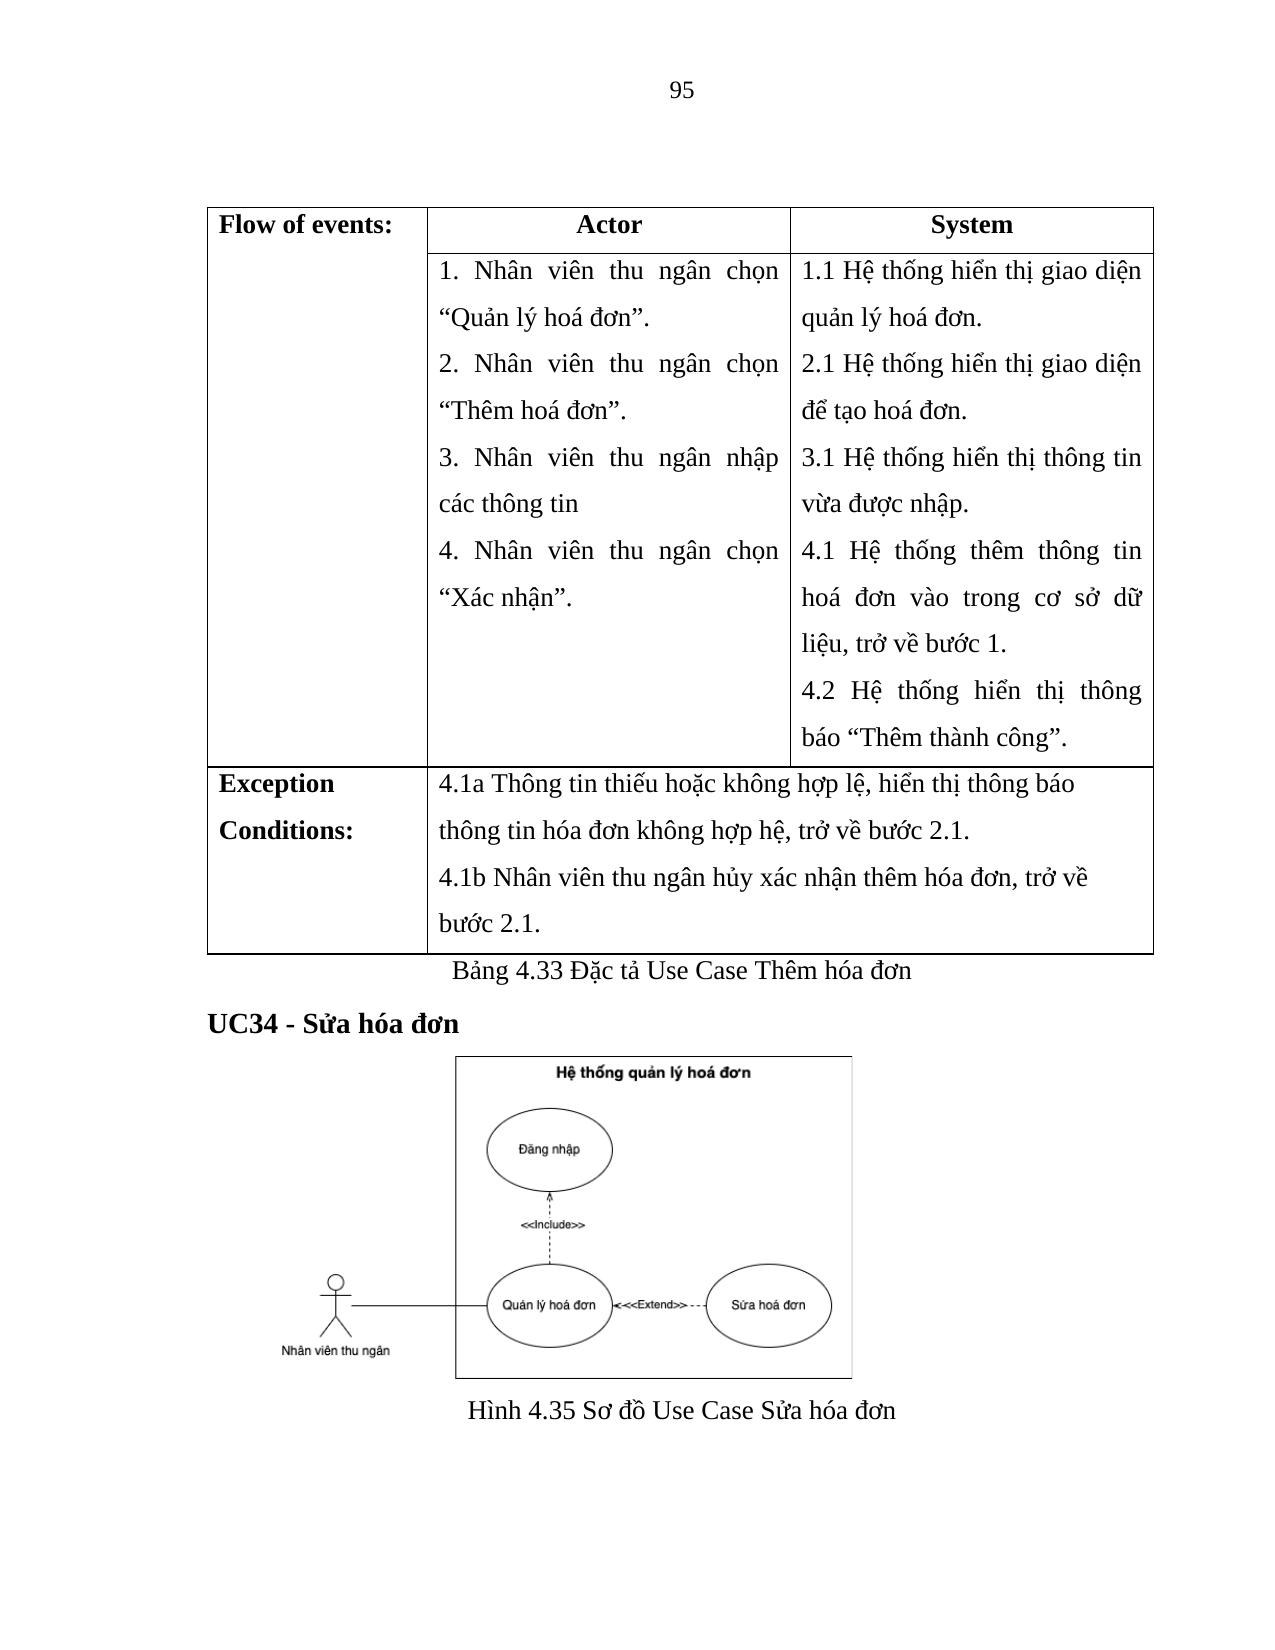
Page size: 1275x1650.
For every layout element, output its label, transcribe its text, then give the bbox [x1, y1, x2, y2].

table_cell System [791, 208, 1153, 253]
table_cell 4.1a Thông tin thiếu hoặc không hợp lệ, hiển thị thông báo thông tin hóa đơn không hợp hệ, trở về bước 2.1. 4.1b Nhân viên thu ngân hủy xác nhận thêm hóa đơn, trở về bước 2.1. [428, 768, 1153, 953]
text UC34 - Sửa hóa đơn [207, 1006, 1157, 1040]
picture [281, 1056, 853, 1379]
table_cell Exception Conditions: [208, 768, 427, 953]
table_cell 1. Nhân viên thu ngân chọn “Quản lý hoá đơn”. 2. Nhân viên thu ngân chọn “Thêm hoá đơn”. 3. Nhân viên thu ngân nhập các thông tin 4. Nhân viên thu ngân chọn “Xác nhận”. [428, 254, 790, 766]
table_cell 1.1 Hệ thống hiển thị giao diện quản lý hoá đơn. 2.1 Hệ thống hiển thị giao diện để tạo hoá đơn. 3.1 Hệ thống hiển thị thông tin vừa được nhập. 4.1 Hệ thống thêm thông tin hoá đơn vào trong cơ sở dữ liệu, trở về bước 1. 4.2 Hệ thống hiển thị thông báo “Thêm thành công”. [791, 254, 1153, 766]
table_cell Flow of events: [208, 208, 427, 766]
table_cell Actor [428, 208, 790, 253]
text Bảng 4.33 Đặc tả Use Case Thêm hóa đơn [207, 954, 1157, 986]
text Hình 4.35 Sơ đồ Use Case Sửa hóa đơn [207, 1394, 1157, 1425]
